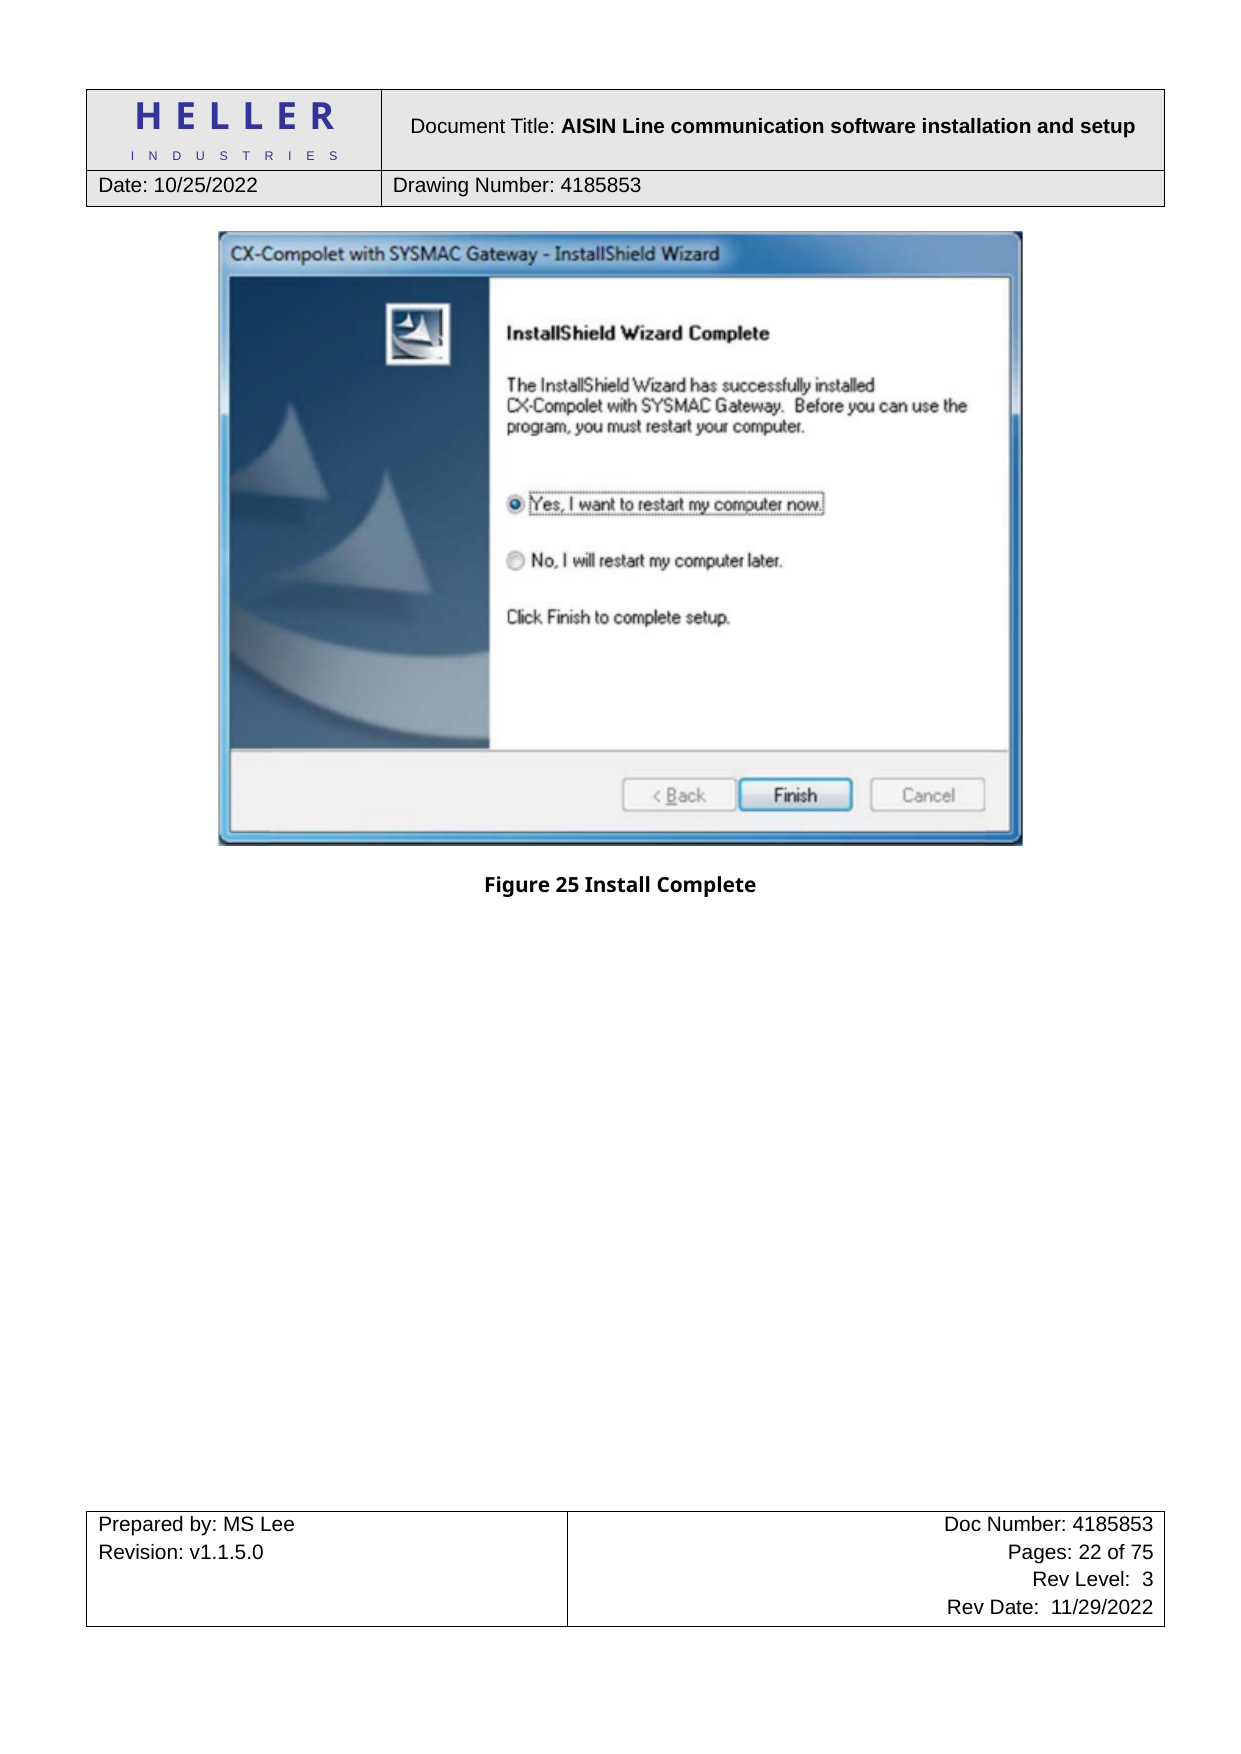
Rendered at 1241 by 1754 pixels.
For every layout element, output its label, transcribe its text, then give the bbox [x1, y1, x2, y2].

text Figure 25 Install Complete [75, 870, 1165, 899]
picture [217, 231, 1023, 846]
